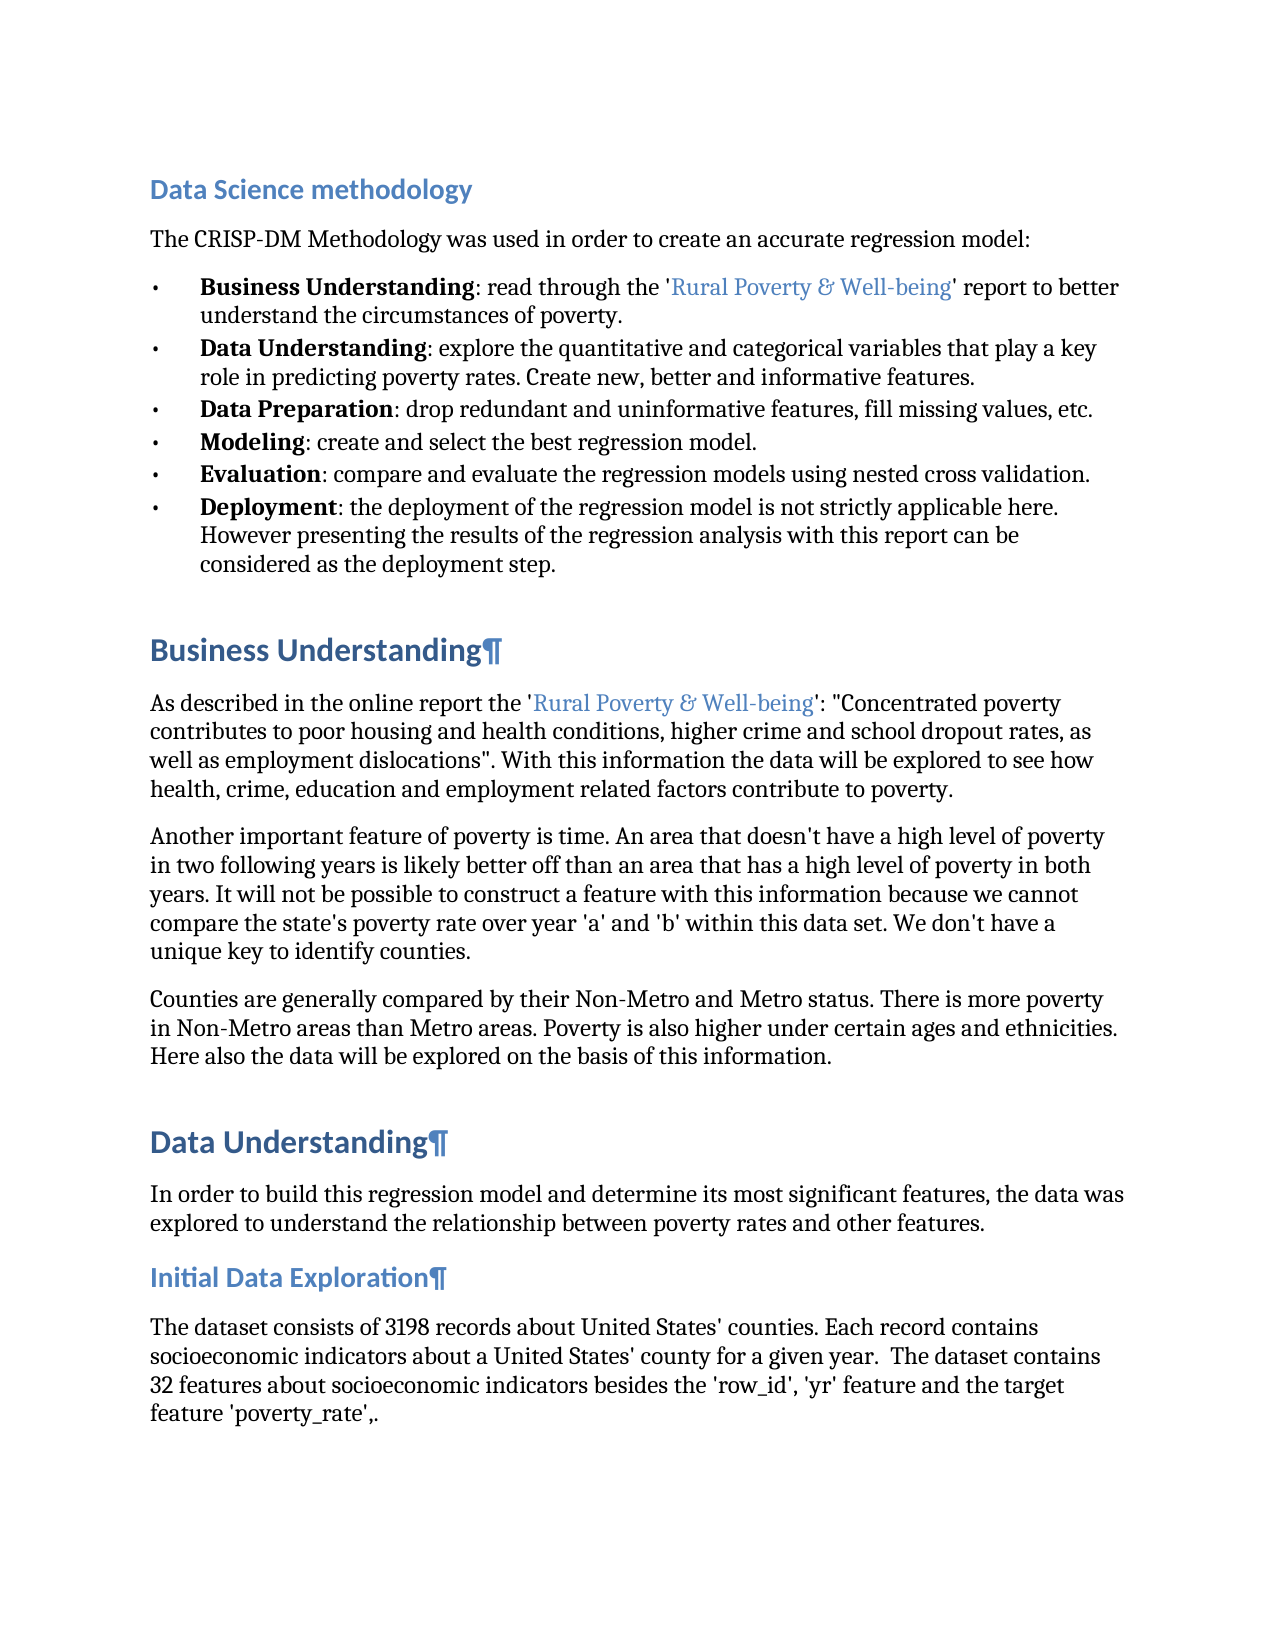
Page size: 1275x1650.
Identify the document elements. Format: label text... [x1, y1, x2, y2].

list Data Understanding: explore the quantitative and categorical variables that play a key role in predicting poverty rates. Create new, better and informative features. [150, 334, 1125, 391]
subtitle Data Understanding¶ [150, 1121, 1125, 1162]
subtitle Initial Data Exploration¶ [150, 1259, 1125, 1294]
text In order to build this regression model and determine its most significant features, the data was explored to understand the relationship between poverty rates and other features. [150, 1180, 1125, 1238]
list Modeling: create and select the best regression model. [150, 428, 1125, 456]
text Another important feature of poverty is time. An area that doesn't have a high level of poverty in two following years is likely better off than an area that has a high level of poverty in both years. It will not be possible to construct a feature with this information because we cannot compare the state's poverty rate over year 'a' and 'b' within this data set. We don't have a unique key to identify counties. [150, 822, 1125, 966]
text Counties are generally compared by their Non-Metro and Metro status. There is more poverty in Non-Metro areas than Metro areas. Poverty is also higher under certain ages and ethnicities. Here also the data will be explored on the basis of this information. [150, 985, 1125, 1071]
list Evaluation: compare and evaluate the regression models using nested cross validation. [150, 460, 1125, 489]
subtitle Data Science methodology [150, 171, 1125, 206]
text The CRISP-DM Methodology was used in order to create an accurate regression model: [150, 225, 1125, 254]
text As described in the online report the 'Rural Poverty & Well-being': "Concentrated poverty contributes to poor housing and health conditions, higher crime and school dropout rates, as well as employment dislocations". With this information the data will be explored to see how health, crime, education and employment related factors contribute to poverty. [150, 688, 1125, 803]
subtitle Business Understanding¶ [150, 629, 1125, 670]
list Data Preparation: drop redundant and uninformative features, fill missing values, etc. [150, 395, 1125, 424]
list Business Understanding: read through the 'Rural Poverty & Well-being' report to better understand the circumstances of poverty. [150, 273, 1125, 330]
text The dataset consists of 3198 records about United States' counties. Each record contains socioeconomic indicators about a United States' county for a given year. The dataset contains 32 features about socioeconomic indicators besides the 'row_id', 'yr' feature and the target feature 'poverty_rate',. [150, 1313, 1125, 1428]
list Deployment: the deployment of the regression model is not strictly applicable here. However presenting the results of the regression analysis with this report can be considered as the deployment step. [150, 493, 1125, 579]
